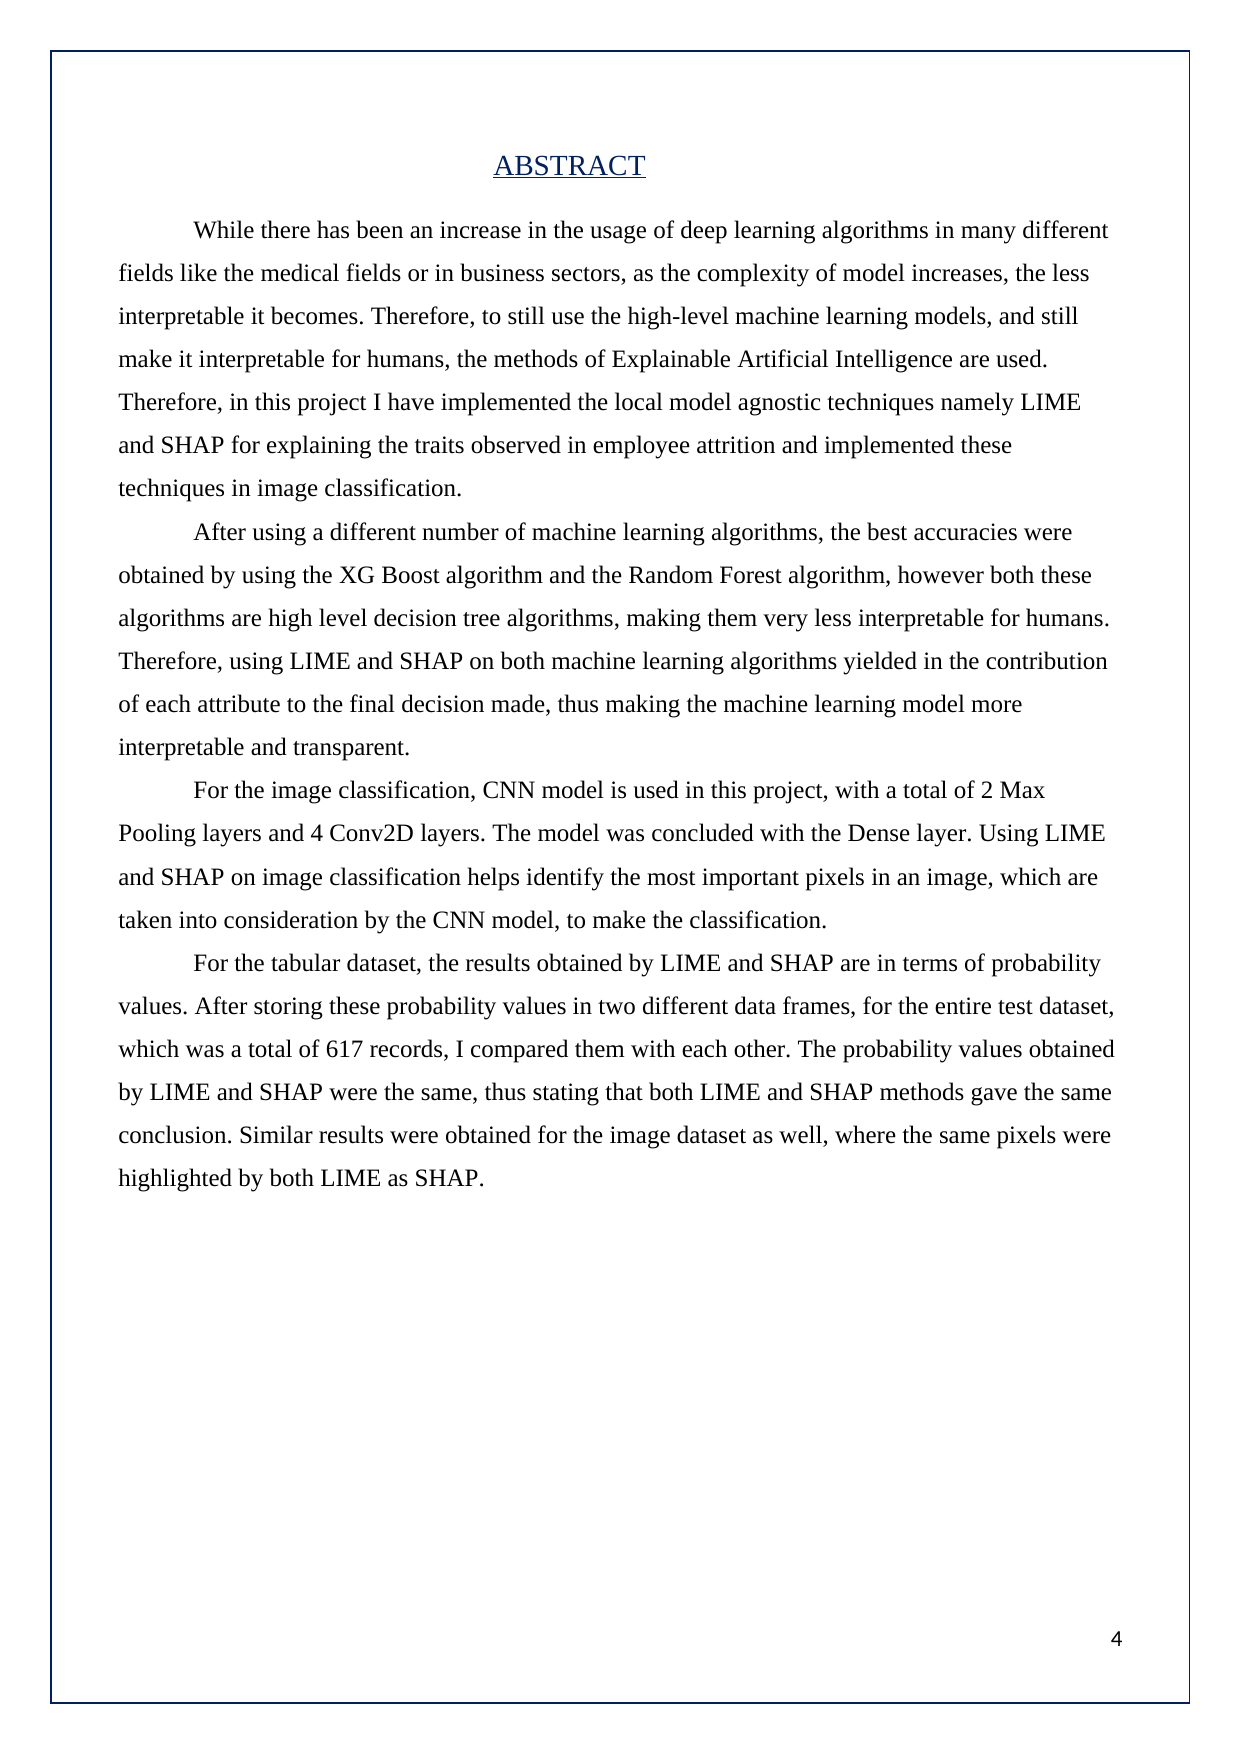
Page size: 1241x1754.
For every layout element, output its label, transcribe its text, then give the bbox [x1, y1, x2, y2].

text ABSTRACT [418, 148, 1122, 181]
text After using a different number of machine learning algorithms, the best accuracies were obtained by using the XG Boost algorithm and the Random Forest algorithm, however both these algorithms are high level decision tree algorithms, making them very less interpretable for humans. Therefore, using LIME and SHAP on both machine learning algorithms yielded in the contribution of each attribute to the final decision made, thus making the machine learning model more interpretable and transparent. [118, 517, 1122, 761]
text For the image classification, CNN model is used in this project, with a total of 2 Max Pooling layers and 4 Conv2D layers. The model was concluded with the Dense layer. Using LIME and SHAP on image classification helps identify the most important pixels in an image, which are taken into consideration by the CNN model, to make the classification. [118, 775, 1122, 933]
text For the tabular dataset, the results obtained by LIME and SHAP are in terms of probability values. After storing these probability values in two different data frames, for the entire test dataset, which was a total of 617 records, I compared them with each other. The probability values obtained by LIME and SHAP were the same, thus stating that both LIME and SHAP methods gave the same conclusion. Similar results were obtained for the image dataset as well, where the same pixels were highlighted by both LIME as SHAP. [118, 948, 1122, 1192]
text While there has been an increase in the usage of deep learning algorithms in many different fields like the medical fields or in business sectors, as the complexity of model increases, the less interpretable it becomes. Therefore, to still use the high-level machine learning models, and still make it interpretable for humans, the methods of Explainable Artificial Intelligence are used. Therefore, in this project I have implemented the local model agnostic techniques namely LIME and SHAP for explaining the traits observed in employee attrition and implemented these techniques in image classification. [118, 215, 1122, 502]
